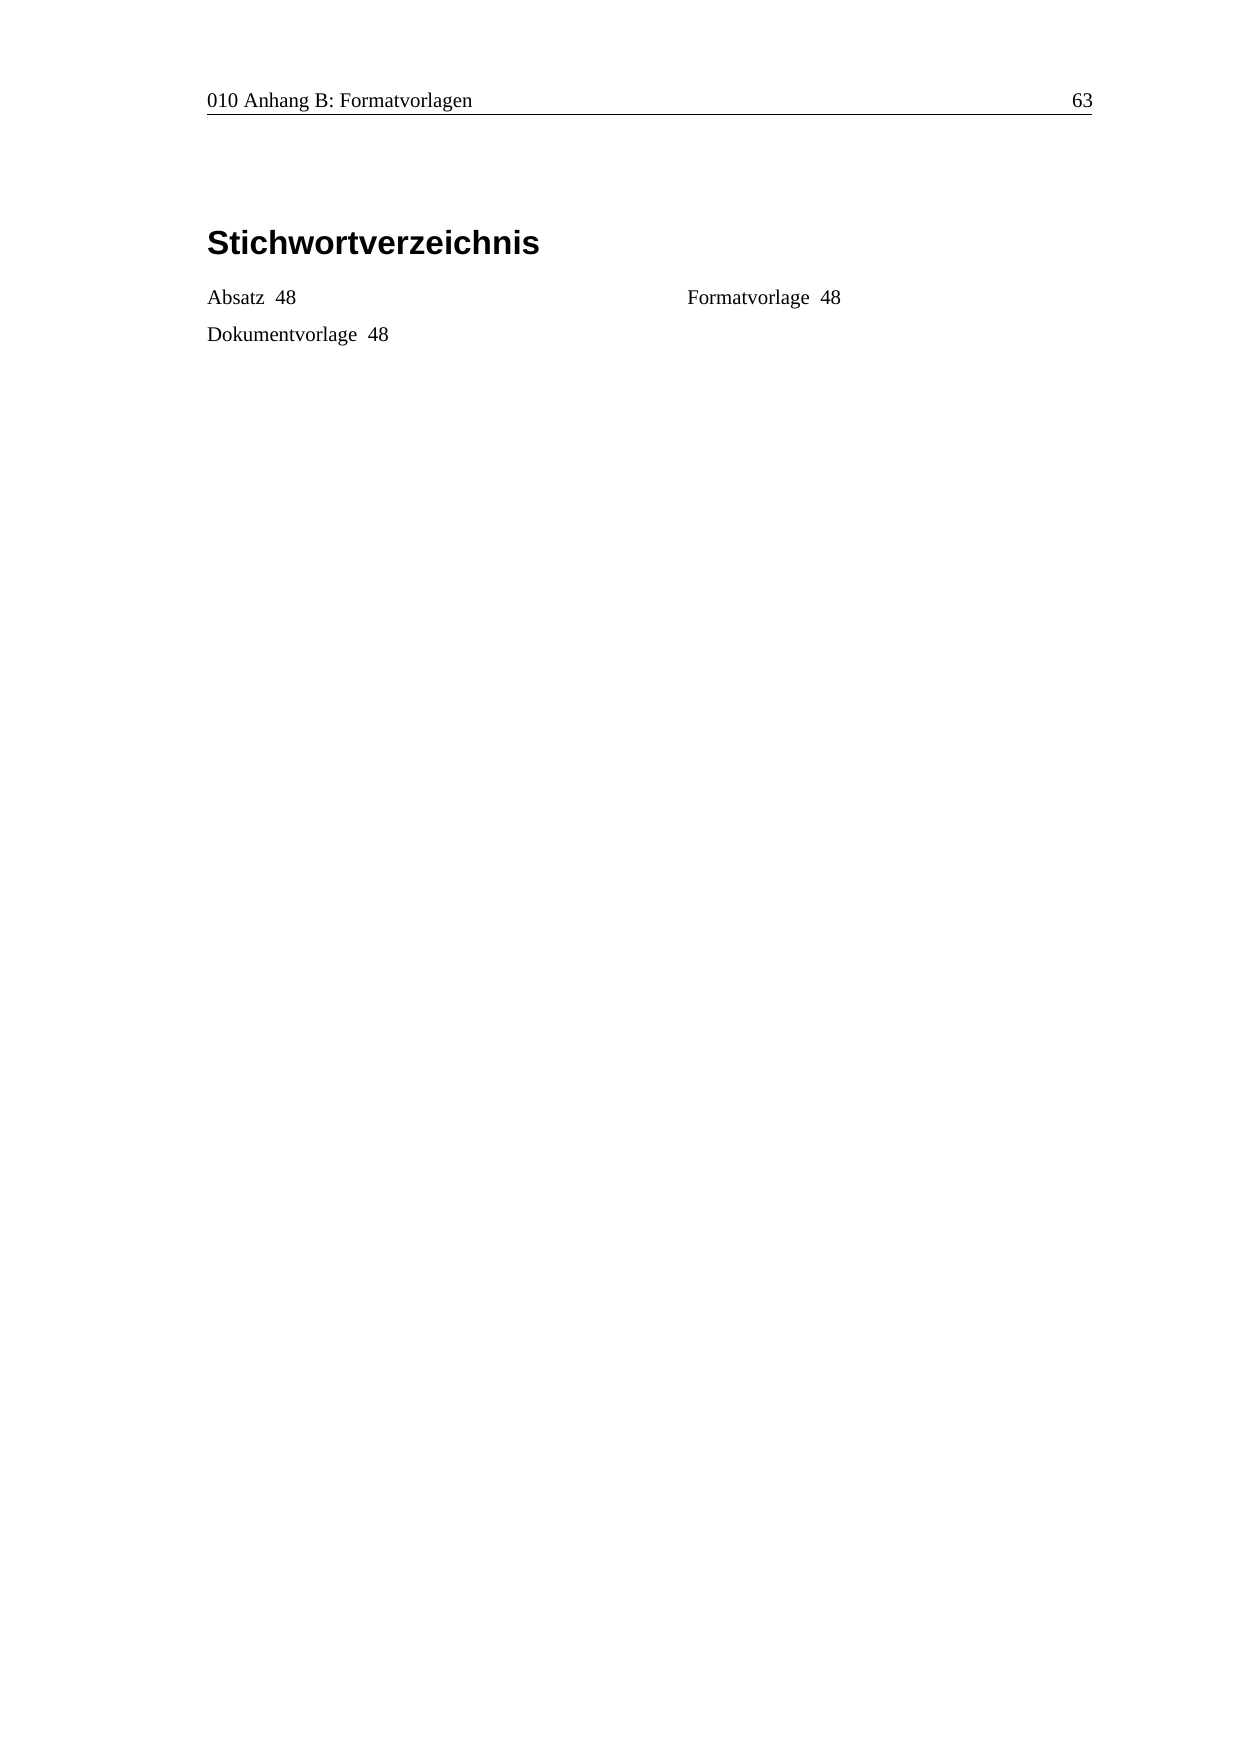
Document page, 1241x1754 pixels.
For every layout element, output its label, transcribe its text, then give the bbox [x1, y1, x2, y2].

text Absatz 48 [207, 285, 612, 309]
text Formatvorlage 48 [687, 285, 1092, 309]
subtitle Stichwortverzeichnis [207, 223, 1092, 261]
text Dokumentvorlage 48 [207, 322, 612, 346]
